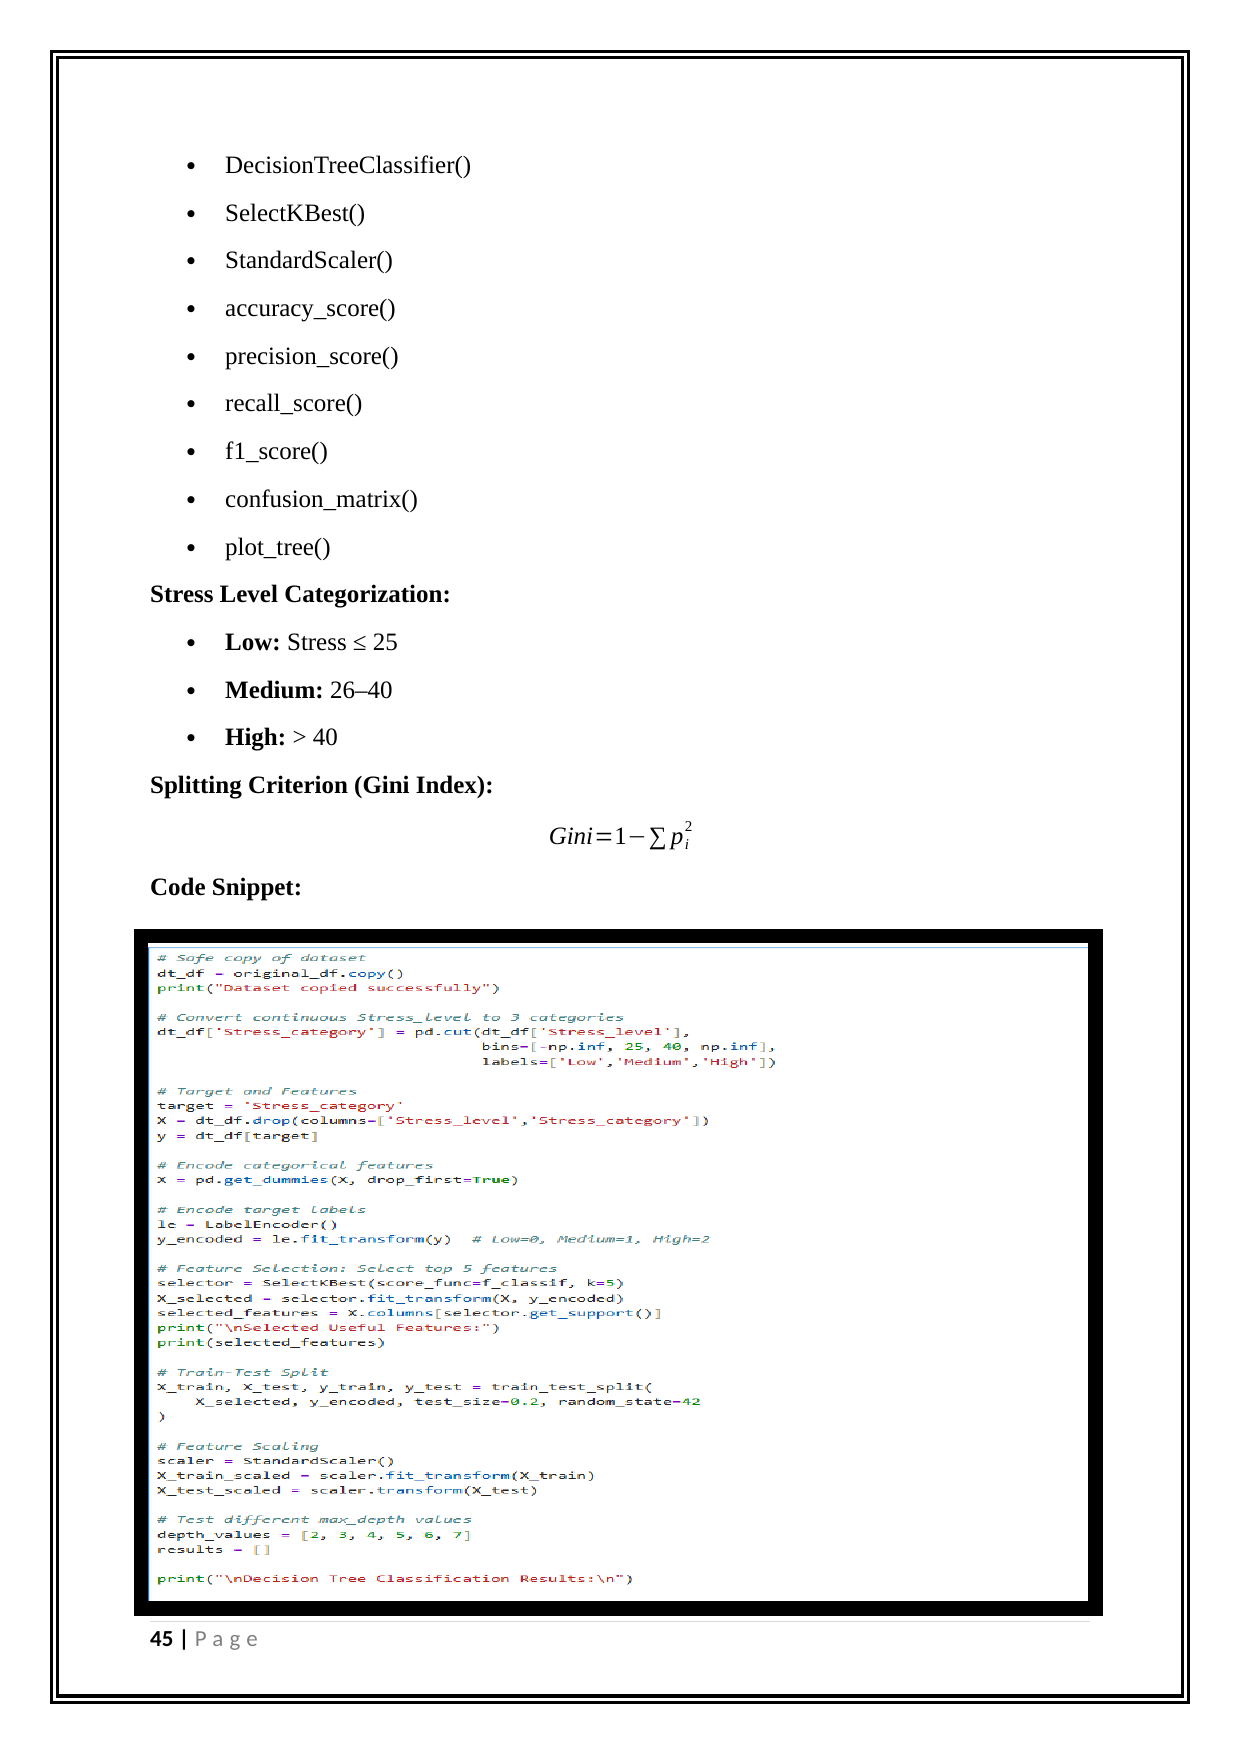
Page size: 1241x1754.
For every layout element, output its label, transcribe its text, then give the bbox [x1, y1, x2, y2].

text Splitting Criterion (Gini Index): [150, 770, 1090, 799]
list confusion_matrix() [187, 484, 1090, 513]
list plot_tree() [187, 532, 1090, 560]
text Stress Level Categorization: [150, 579, 1090, 608]
list recall_score() [187, 388, 1090, 417]
list High: > 40 [187, 722, 1090, 751]
list f1_score() [187, 436, 1090, 465]
list Medium: 26–40 [187, 675, 1090, 703]
list DecisionTreeClassifier() [187, 150, 1090, 179]
text Code Snippet: [150, 872, 1090, 900]
list accuracy_score() [187, 293, 1090, 322]
list precision_score() [187, 341, 1090, 369]
list Low: Stress ≤ 25 [187, 627, 1090, 656]
list StandardScaler() [187, 245, 1090, 274]
picture [148, 943, 1088, 1601]
list SelectKBest() [187, 198, 1090, 226]
